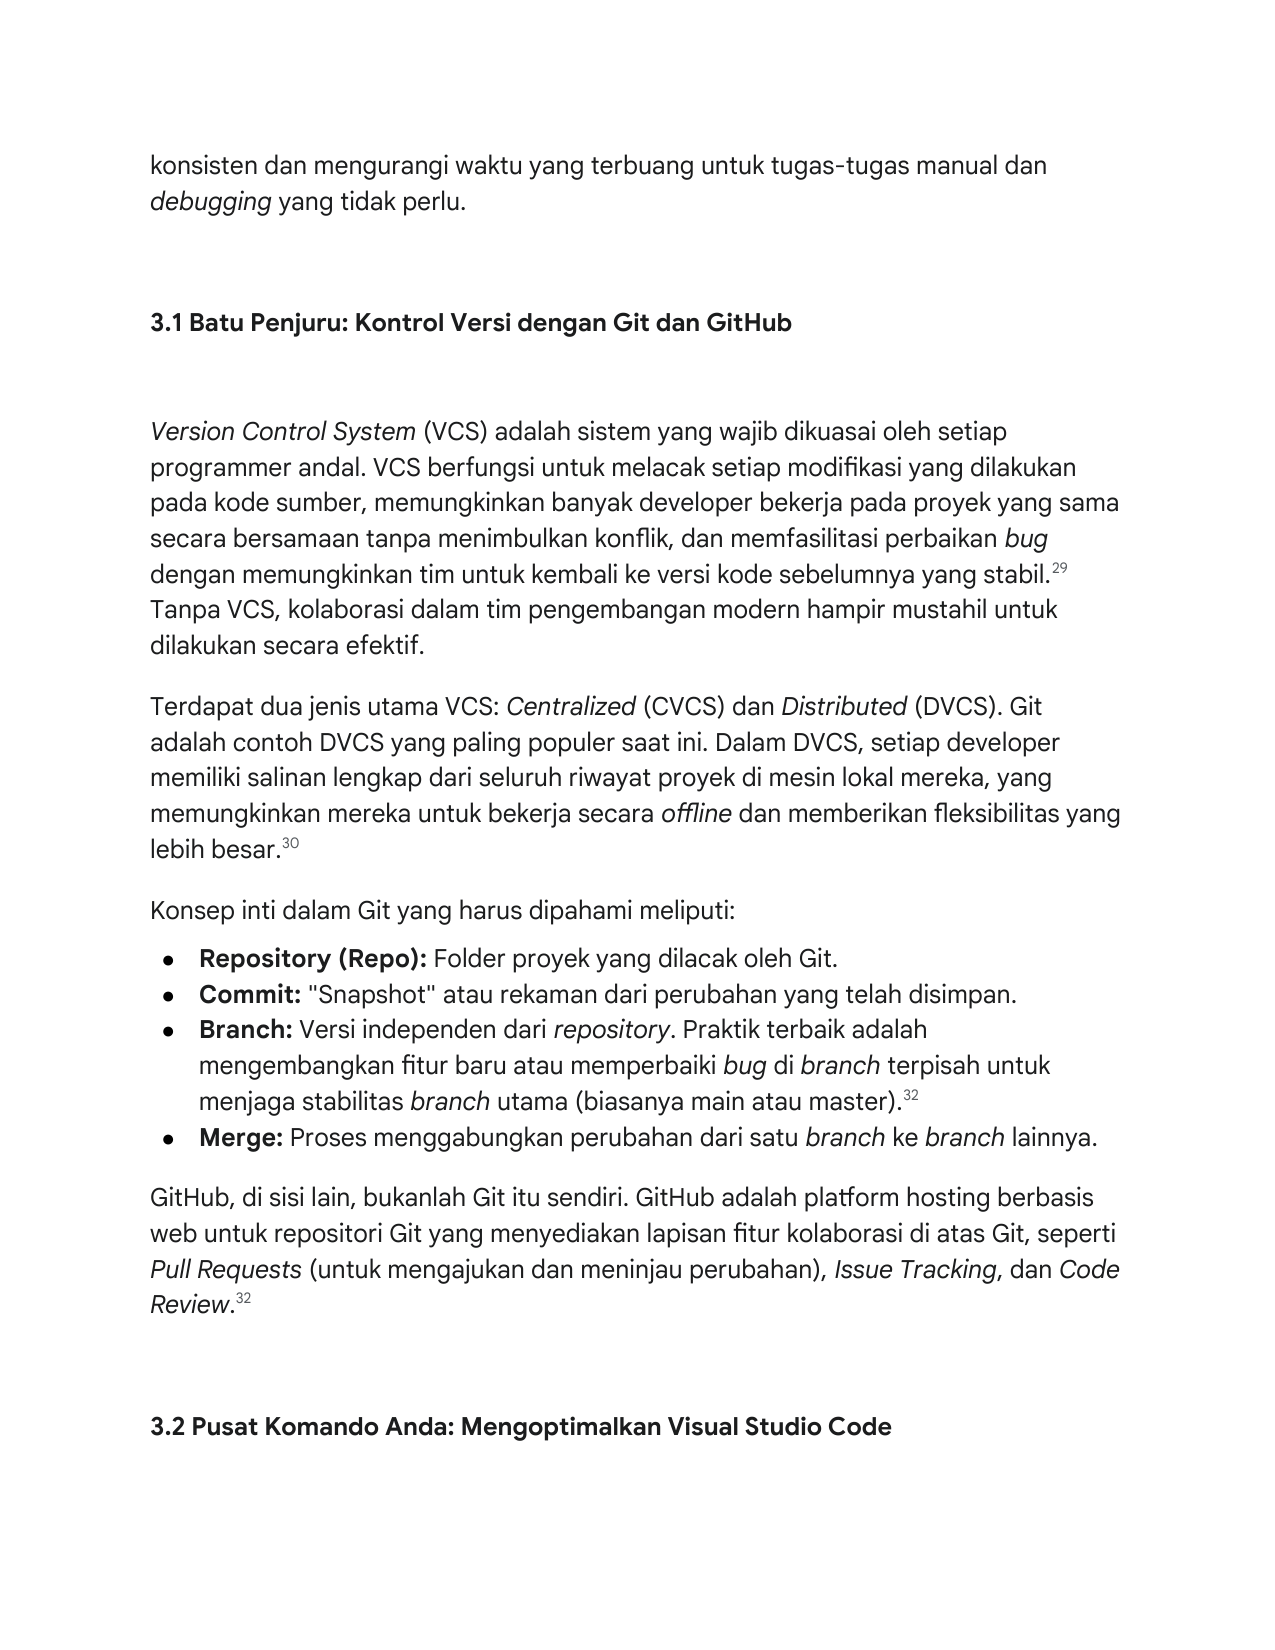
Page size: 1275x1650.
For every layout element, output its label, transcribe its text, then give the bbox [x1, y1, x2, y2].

text Konsep inti dalam Git yang harus dipahami meliputi: [150, 895, 1125, 926]
subtitle 3.1 Batu Penjuru: Kontrol Versi dengan Git dan GitHub [150, 307, 1125, 338]
list Merge: Proses menggabungkan perubahan dari satu branch ke branch lainnya. [161, 1122, 1125, 1153]
text GitHub, di sisi lain, bukanlah Git itu sendiri. GitHub adalah platform hosting berbasis web untuk repositori Git yang menyediakan lapisan fitur kolaborasi di atas Git, seperti Pull Requests (untuk mengajukan dan meninjau perubahan), Issue Tracking, dan Code Review.32 [150, 1182, 1125, 1321]
text Terdapat dua jenis utama VCS: Centralized (CVCS) dan Distributed (DVCS). Git adalah contoh DVCS yang paling populer saat ini. Dalam DVCS, setiap developer memiliki salinan lengkap dari seluruh riwayat proyek di mesin lokal mereka, yang memungkinkan mereka untuk bekerja secara offline dan memberikan fleksibilitas yang lebih besar.30 [150, 691, 1125, 866]
list Branch: Versi independen dari repository. Praktik terbaik adalah mengembangkan fitur baru atau memperbaiki bug di branch terpisah untuk menjaga stabilitas branch utama (biasanya main atau master).32 [161, 1014, 1125, 1117]
list Commit: "Snapshot" atau rekaman dari perubahan yang telah disimpan. [161, 979, 1125, 1010]
list Repository (Repo): Folder proyek yang dilacak oleh Git. [161, 943, 1125, 974]
subtitle 3.2 Pusat Komando Anda: Mengoptimalkan Visual Studio Code [150, 1411, 1125, 1442]
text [150, 150, 1125, 217]
text Version Control System (VCS) adalah sistem yang wajib dikuasai oleh setiap programmer andal. VCS berfungsi untuk melacak setiap modifikasi yang dilakukan pada kode sumber, memungkinkan banyak developer bekerja pada proyek yang sama secara bersamaan tanpa menimbulkan konflik, dan memfasilitasi perbaikan bug dengan memungkinkan tim untuk kembali ke versi kode sebelumnya yang stabil.29 Tanpa VCS, kolaborasi dalam tim pengembangan modern hampir mustahil untuk dilakukan secara efektif. [150, 416, 1125, 662]
